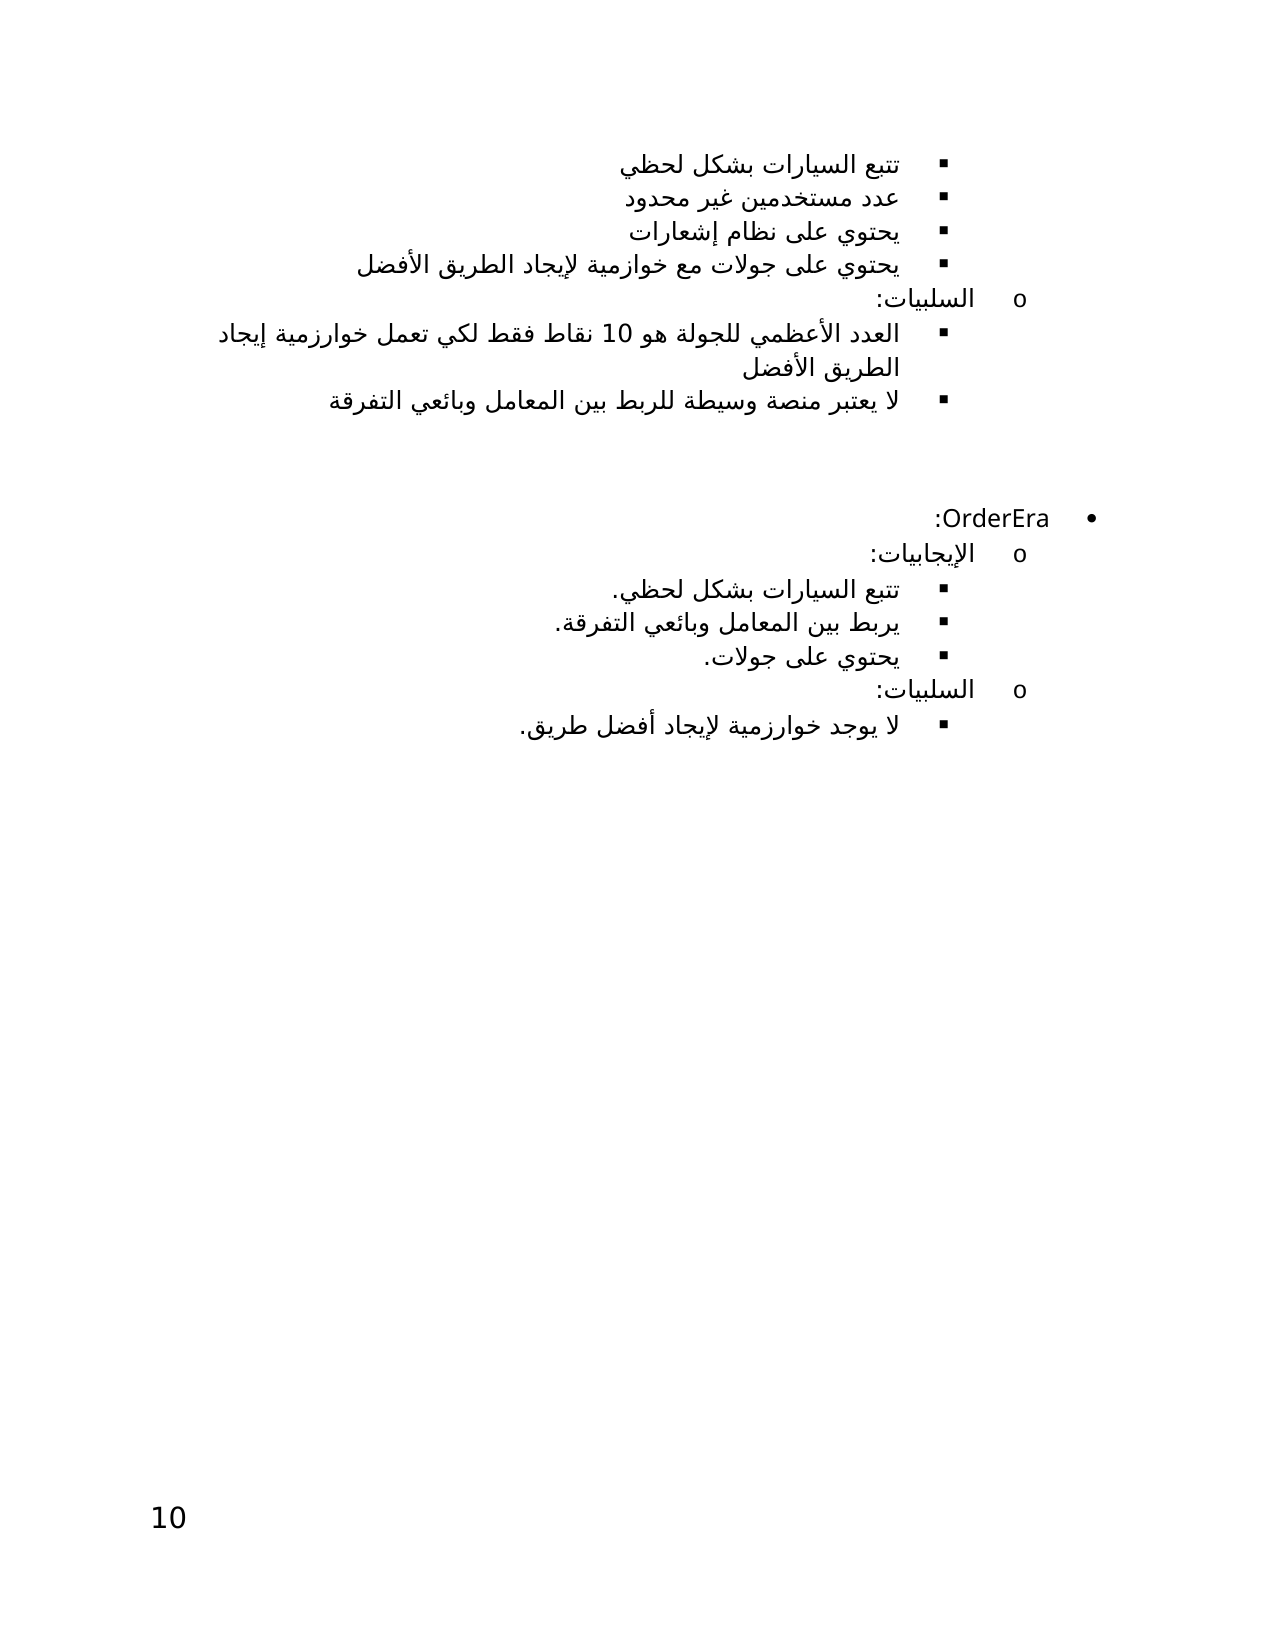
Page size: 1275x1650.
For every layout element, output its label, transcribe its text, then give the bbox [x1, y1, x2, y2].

list السلبيات: [150, 676, 1012, 706]
list يحتوي على جولات مع خوازمية لإيجاد الطريق الأفضل [150, 251, 937, 280]
list لا يعتبر منصة وسيطة للربط بين المعامل وبائعي التفرقة [150, 387, 937, 416]
list تتبع السيارات بشكل لحظي. [150, 575, 937, 604]
list الإيجابيات: [150, 539, 1012, 570]
list يربط بين المعامل وبائعي التفرقة. [150, 608, 937, 638]
list لا يوجد خوارزمية لإيجاد أفضل طريق. [150, 711, 937, 740]
list السلبيات: [150, 284, 1012, 315]
list تتبع السيارات بشكل لحظي [150, 150, 937, 179]
list OrderEra: [150, 500, 1087, 534]
list يحتوي على جولات. [150, 642, 937, 671]
list يحتوي على نظام إشعارات [150, 217, 937, 246]
list عدد مستخدمين غير محدود [150, 183, 937, 213]
list العدد الأعظمي للجولة هو 10 نقاط فقط لكي تعمل خوارزمية إيجاد الطريق الأفضل [150, 319, 937, 382]
